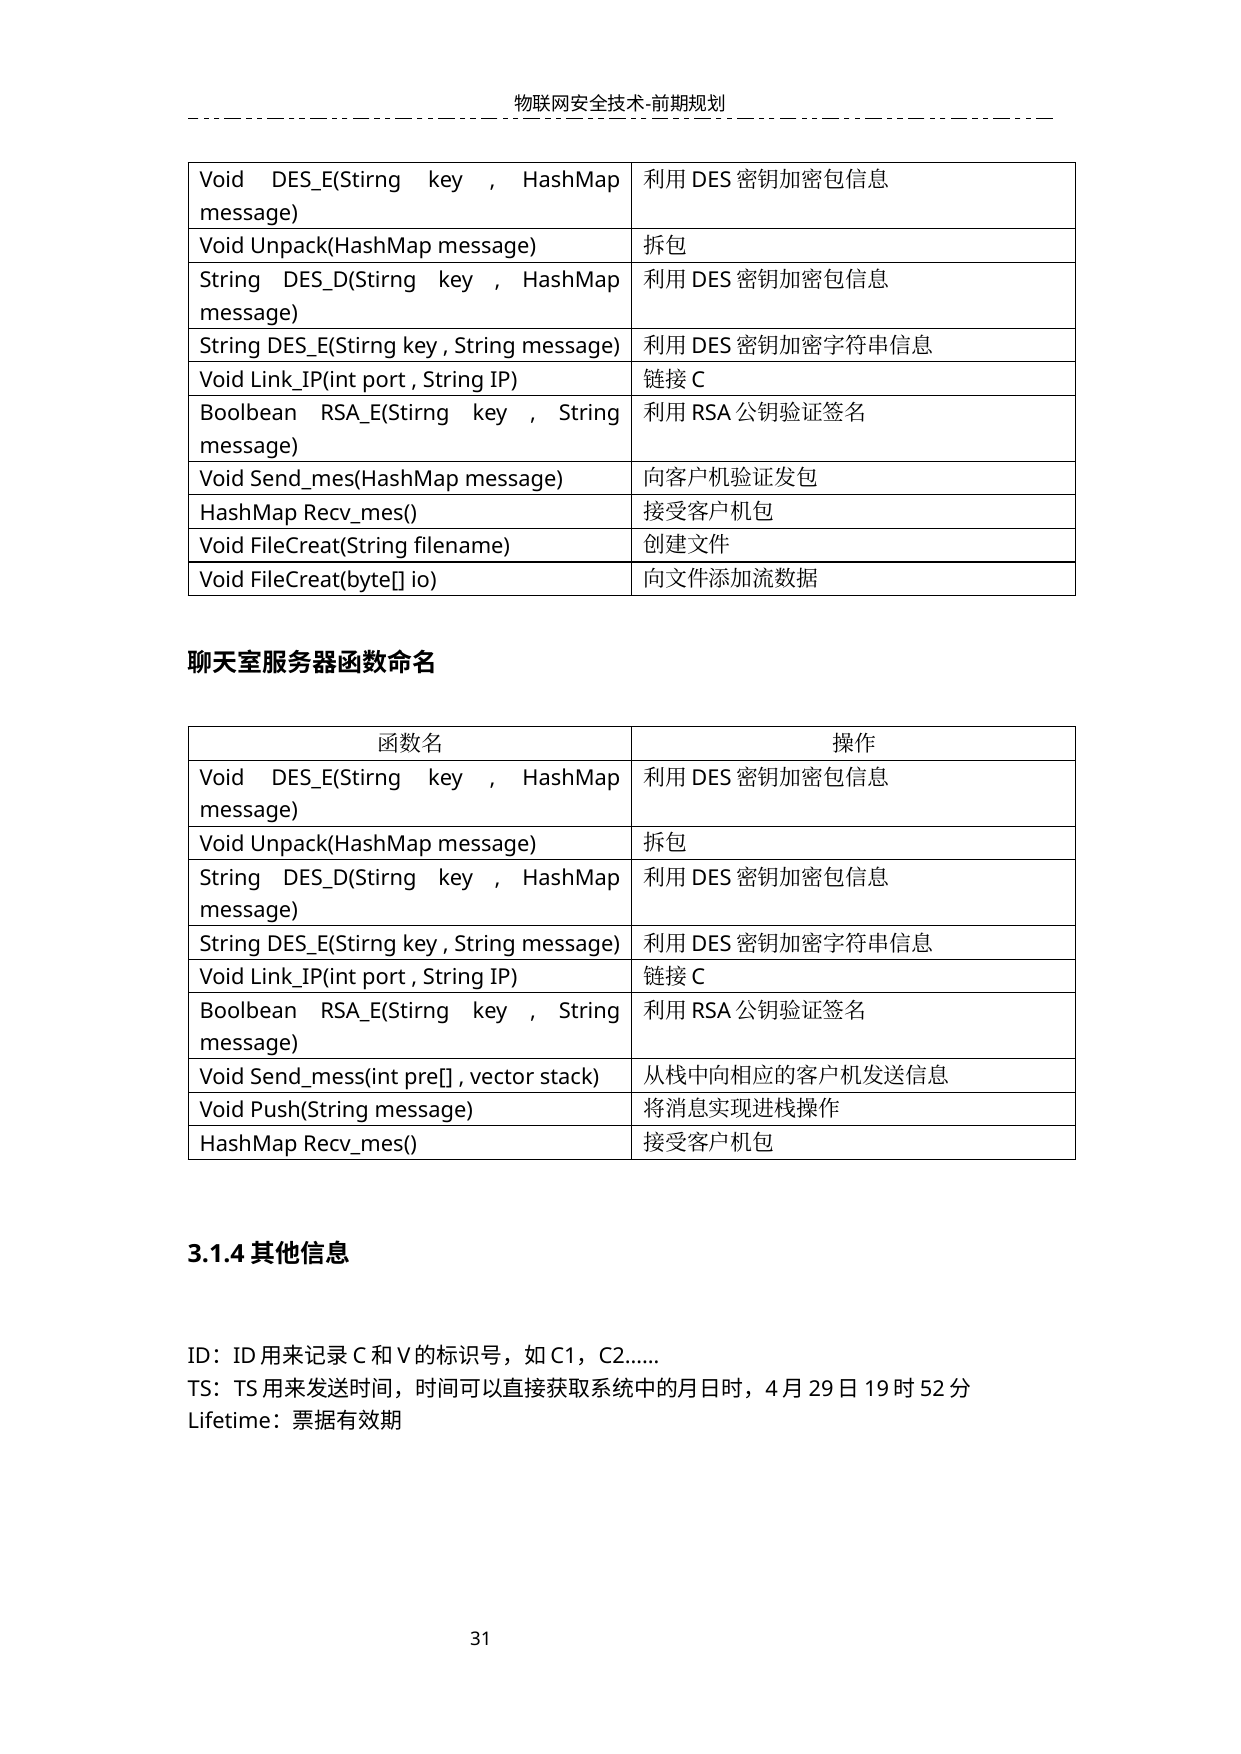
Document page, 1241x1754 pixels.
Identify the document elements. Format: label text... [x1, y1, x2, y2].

table_cell 利用DES密钥加密包信息 [632, 263, 1075, 328]
text TS：TS用来发送时间，时间可以直接获取系统中的月日时，4月29日19时52分 [187, 1371, 1053, 1403]
table_cell 利用DES密钥加密包信息 [632, 163, 1075, 228]
table_cell 向文件添加流数据 [632, 563, 1075, 595]
text ID：ID用来记录C和V的标识号，如C1，C2…… [187, 1338, 1053, 1371]
table_cell 链接C [632, 960, 1075, 992]
subtitle 3.1.4其他信息 [187, 1219, 1053, 1284]
table_cell 利用DES密钥加密包信息 [632, 761, 1075, 826]
table_cell 拆包 [632, 827, 1075, 859]
table_cell Void FileCreat(byte[] io) [189, 563, 631, 595]
table_cell 接受客户机包 [632, 495, 1075, 528]
table_cell 从栈中向相应的客户机发送信息 [632, 1059, 1075, 1092]
table_cell Void Send_mes(HashMap message) [189, 462, 631, 494]
table_cell Void DES_E(Stirng key , HashMap message) [189, 761, 631, 826]
table_cell 利用DES密钥加密字符串信息 [632, 329, 1075, 361]
table_cell 链接C [632, 362, 1075, 395]
table_cell HashMap Recv_mes() [189, 495, 631, 528]
table_cell Void FileCreat(String filename) [189, 529, 631, 561]
table_cell Boolbean RSA_E(Stirng key , String message) [189, 993, 631, 1058]
table_cell String DES_E(Stirng key , String message) [189, 329, 631, 361]
table_cell Void Link_IP(int port , String IP) [189, 960, 631, 992]
table_cell 利用RSA公钥验证签名 [632, 396, 1075, 461]
text Lifetime：票据有效期 [187, 1403, 1053, 1436]
table_cell String DES_E(Stirng key , String message) [189, 926, 631, 959]
table_cell String DES_D(Stirng key , HashMap message) [189, 860, 631, 925]
table_cell Void Send_mess(int pre[] , vector stack) [189, 1059, 631, 1092]
table_cell Boolbean RSA_E(Stirng key , String message) [189, 396, 631, 461]
table_cell 利用DES密钥加密包信息 [632, 860, 1075, 925]
table_cell 将消息实现进栈操作 [632, 1093, 1075, 1125]
table_cell 接受客户机包 [632, 1126, 1075, 1159]
table_header 函数名 [189, 727, 631, 759]
table_cell 利用DES密钥加密字符串信息 [632, 926, 1075, 959]
table_header 操作 [632, 727, 1075, 759]
table_cell HashMap Recv_mes() [189, 1126, 631, 1159]
table_cell Void Unpack(HashMap message) [189, 827, 631, 859]
table_cell Void Unpack(HashMap message) [189, 229, 631, 262]
table_cell Void Link_IP(int port , String IP) [189, 362, 631, 395]
table_cell Void Push(String message) [189, 1093, 631, 1125]
table_cell 利用RSA公钥验证签名 [632, 993, 1075, 1058]
text 聊天室服务器函数命名 [187, 628, 1053, 693]
table_cell 向客户机验证发包 [632, 462, 1075, 494]
table_cell String DES_D(Stirng key , HashMap message) [189, 263, 631, 328]
table_cell Void DES_E(Stirng key , HashMap message) [189, 163, 631, 228]
table_cell 拆包 [632, 229, 1075, 262]
table_cell 创建文件 [632, 529, 1075, 561]
